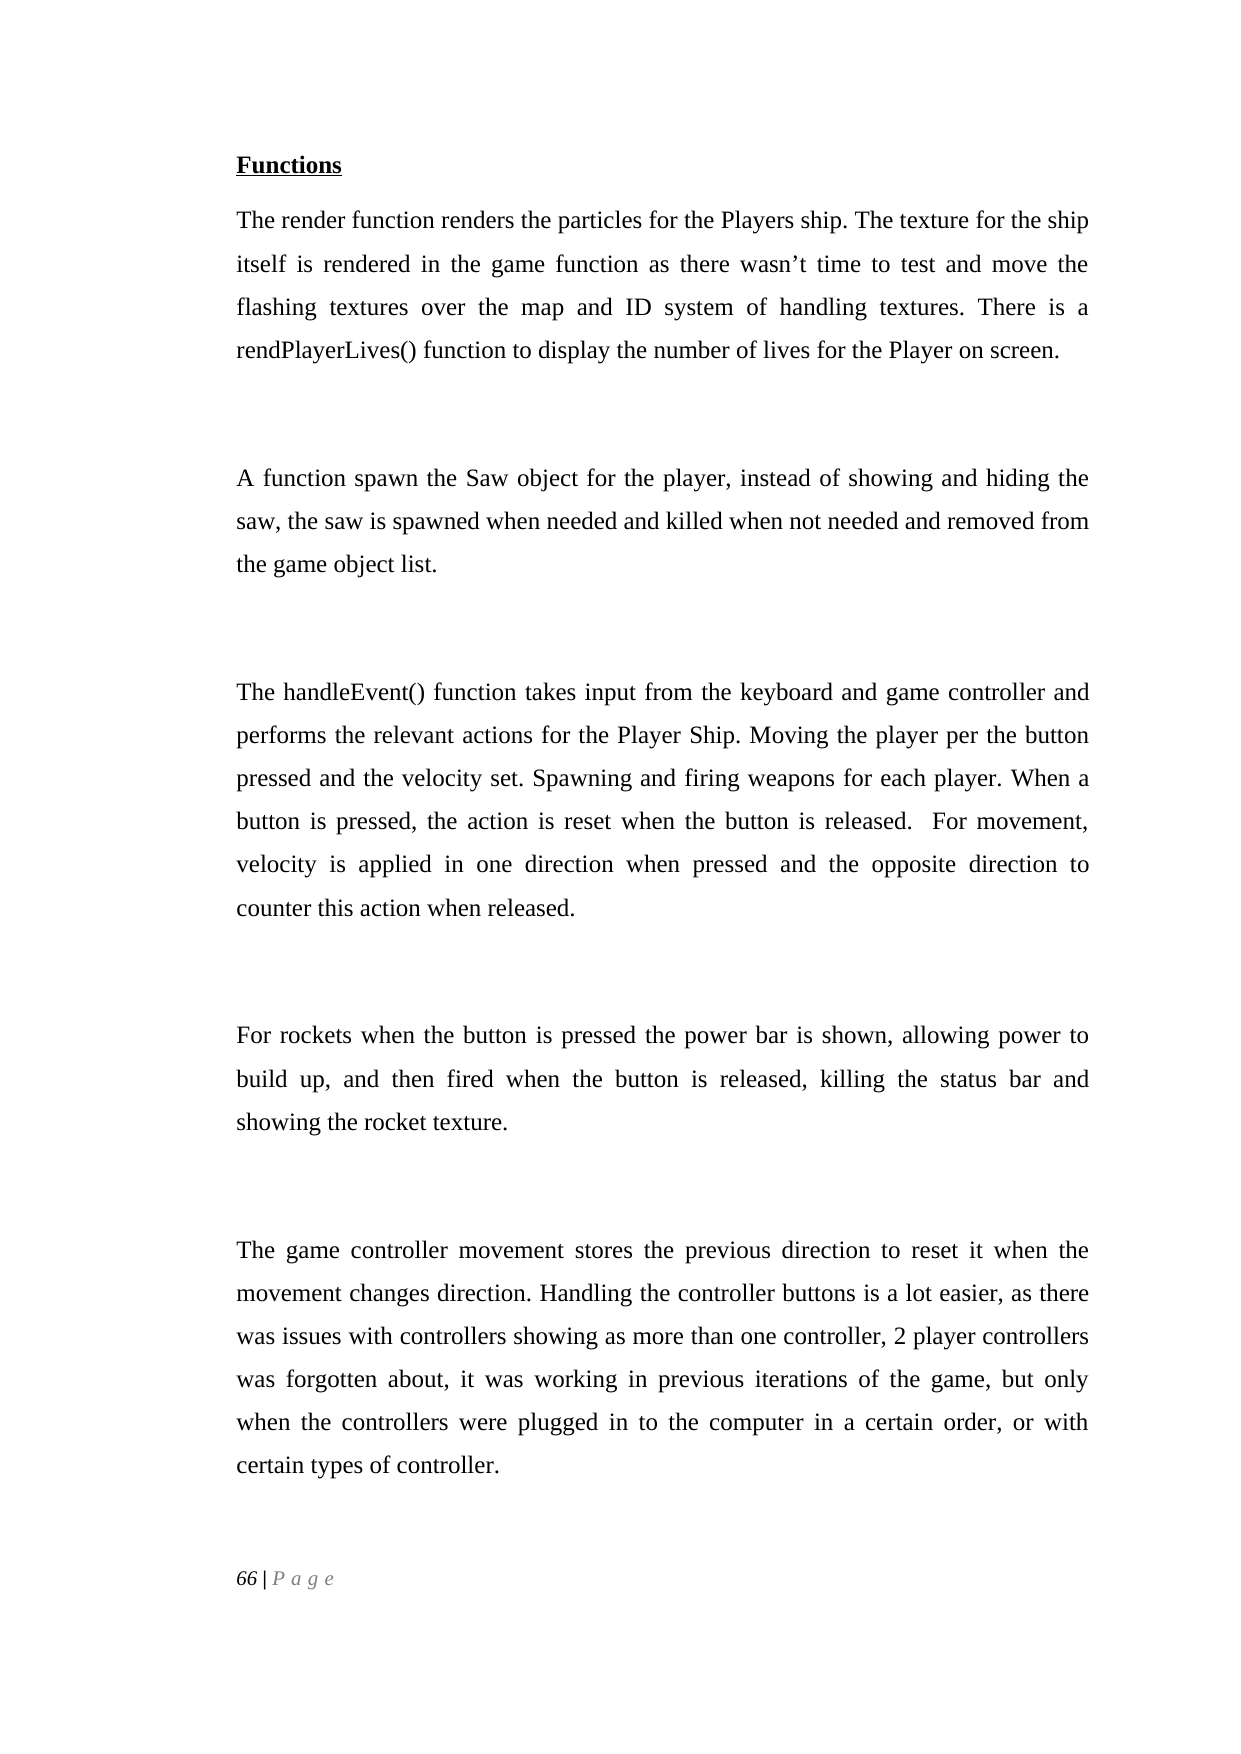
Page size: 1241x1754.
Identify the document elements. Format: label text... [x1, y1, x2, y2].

text The game controller movement stores the previous direction to reset it when the movement changes direction. Handling the controller buttons is a lot easier, as there was issues with controllers showing as more than one controller, 2 player controllers was forgotten about, it was working in previous iterations of the game, but only when the controllers were plugged in to the computer in a certain order, or with certain types of controller. [236, 1235, 1090, 1479]
text Functions [236, 150, 1090, 179]
text A function spawn the Saw object for the player, instead of showing and hiding the saw, the saw is spawned when needed and killed when not needed and removed from the game object list. [236, 463, 1090, 578]
text For rockets when the button is pressed the power bar is shown, allowing power to build up, and then fired when the button is released, killing the status bar and showing the rocket texture. [236, 1021, 1090, 1136]
text The handleEvent() function takes input from the keyboard and game controller and performs the relevant actions for the Player Ship. Moving the player per the button pressed and the velocity set. Spawning and firing weapons for each player. When a button is pressed, the action is reset when the button is released. For movement, velocity is applied in one direction when pressed and the opposite direction to counter this action when released. [236, 677, 1090, 921]
text The render function renders the particles for the Players ship. The texture for the ship itself is rendered in the game function as there wasn’t time to test and move the flashing textures over the map and ID system of handling textures. There is a rendPlayerLives() function to display the number of lives for the Player on screen. [236, 206, 1090, 364]
